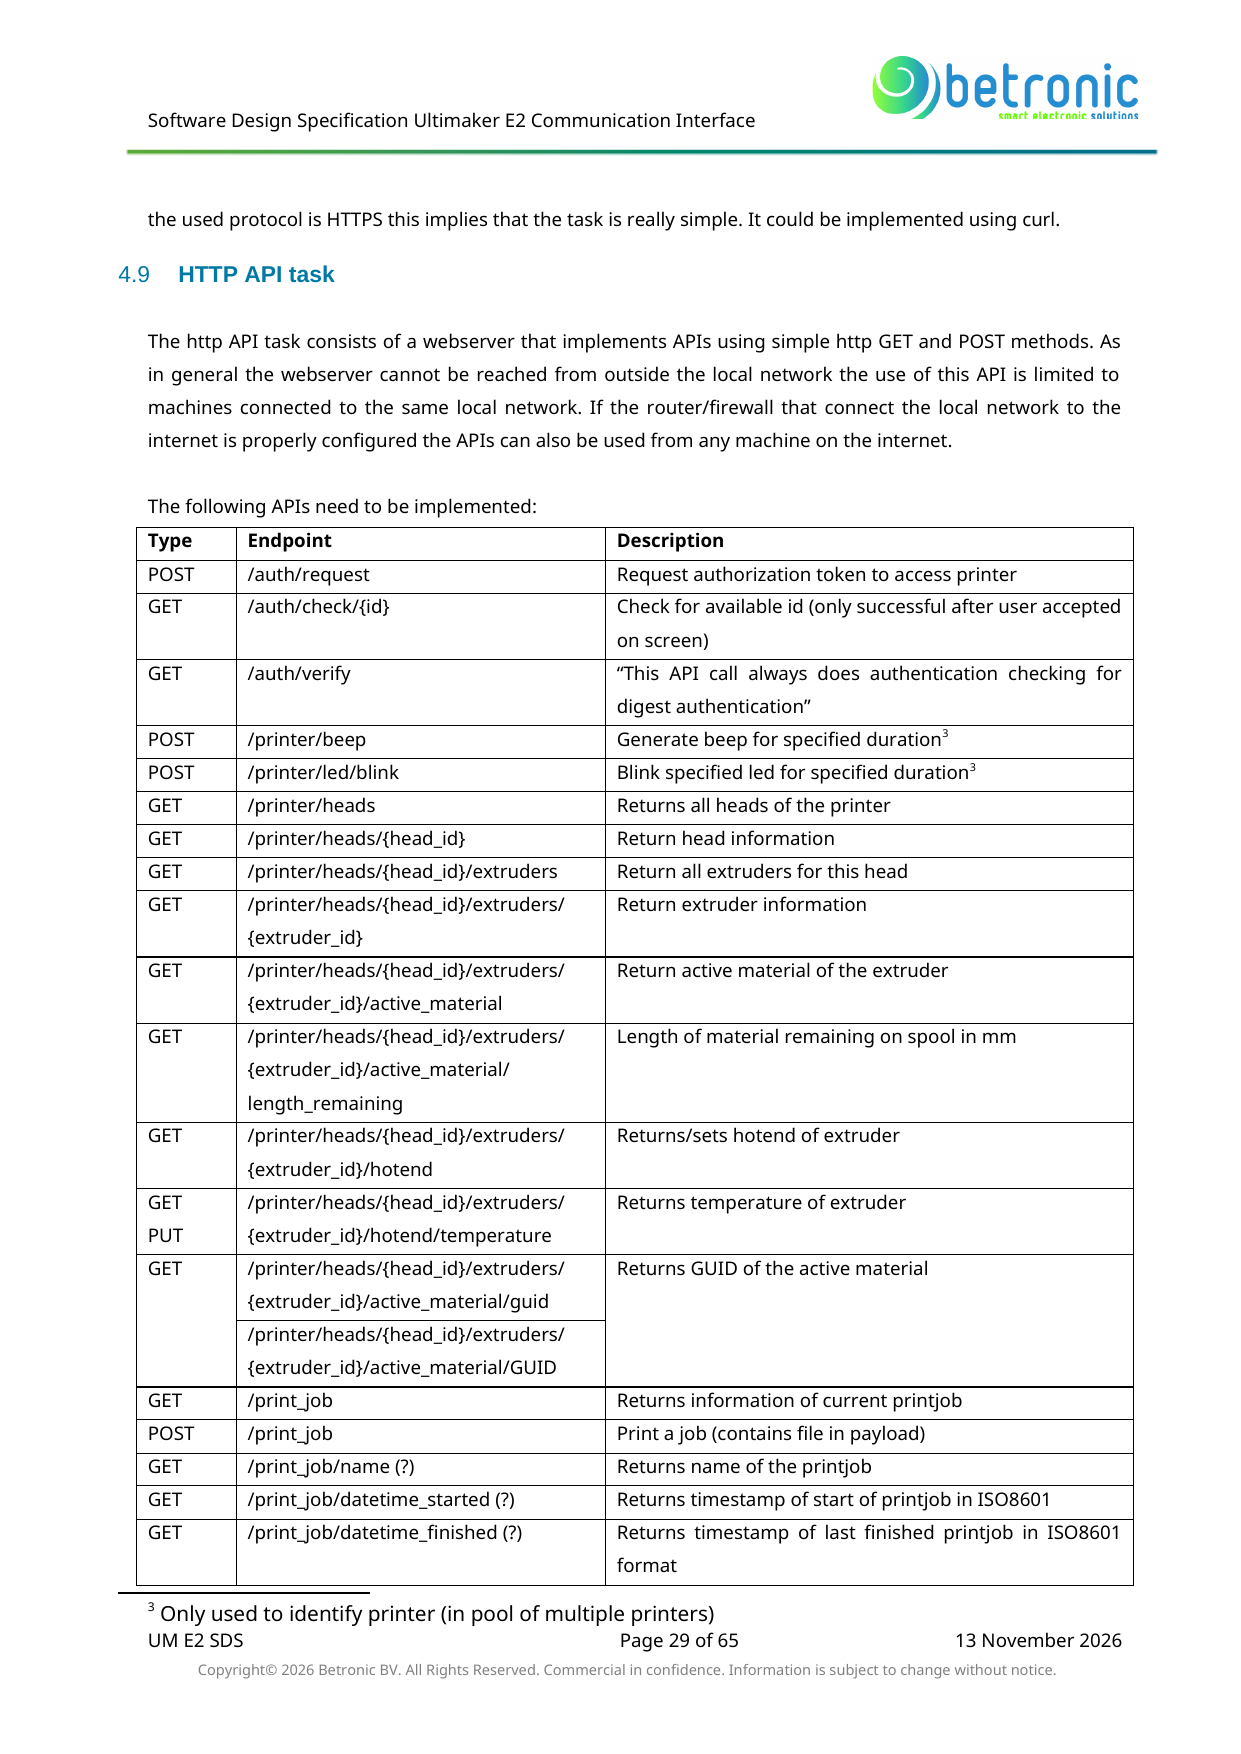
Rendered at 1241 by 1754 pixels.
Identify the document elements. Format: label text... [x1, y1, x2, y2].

table_cell /printer/heads/{head_id}/extruders/{extruder_id}/active_material/length_remaining [237, 1024, 605, 1122]
text The http API task consists of a webserver that implements APIs using simple http GET and POST methods. As in general the webserver cannot be reached from outside the local network the use of this API is limited to machines connected to the same local network. If the router/firewall that connect the local network to the internet is properly configured the APIs can also be used from any machine on the internet. [148, 328, 1122, 453]
text The following APIs need to be implemented: [148, 494, 1122, 519]
table_cell /printer/heads/{head_id}/extruders/{extruder_id} [237, 891, 605, 956]
table_cell POST [137, 1420, 236, 1452]
table_cell Returns/sets hotend of extruder [606, 1123, 1133, 1188]
picture [872, 56, 1139, 119]
table_cell /print_job [237, 1388, 605, 1419]
table_cell Print a job (contains file in payload) [606, 1420, 1133, 1452]
table_cell /printer/heads/{head_id}/extruders [237, 858, 605, 890]
table_cell GET [137, 1520, 236, 1584]
table_cell GET [137, 1024, 236, 1122]
table_cell GET [137, 792, 236, 824]
table_cell GET [137, 1255, 236, 1386]
table_cell /printer/heads [237, 792, 605, 824]
table_cell /printer/heads/{head_id}/extruders/{extruder_id}/hotend [237, 1123, 605, 1188]
table_cell GET [137, 1454, 236, 1485]
table_cell GET [137, 594, 236, 659]
table_cell POST [137, 726, 236, 758]
table_cell /print_job/datetime_finished (?) [237, 1520, 605, 1584]
table_cell Returns name of the printjob [606, 1454, 1133, 1485]
table_cell POST [137, 561, 236, 593]
table_cell /printer/heads/{head_id}/extruders/{extruder_id}/hotend/temperature [237, 1189, 605, 1254]
table_header Type [137, 528, 236, 560]
table_cell /print_job/datetime_started (?) [237, 1486, 605, 1518]
table_cell Blink specified led for specified duration3 [606, 759, 1133, 791]
table_cell Return head information [606, 825, 1133, 857]
table_cell /printer/led/blink [237, 759, 605, 791]
table_cell Request authorization token to access printer [606, 561, 1133, 593]
table_cell GET [137, 825, 236, 857]
table_cell Check for available id (only successful after user accepted on screen) [606, 594, 1133, 659]
table_header Description [606, 528, 1133, 560]
table_cell Return all extruders for this head [606, 858, 1133, 890]
table_cell /auth/verify [237, 660, 605, 725]
table_cell Returns temperature of extruder [606, 1189, 1133, 1254]
table_cell /printer/heads/{head_id}/extruders/{extruder_id}/active_material [237, 958, 605, 1022]
table_cell /printer/heads/{head_id} [237, 825, 605, 857]
table_cell /printer/heads/{head_id}/extruders/{extruder_id}/active_material/GUID [237, 1321, 605, 1386]
table_cell Generate beep for specified duration [606, 726, 1133, 758]
table_cell GET [137, 1486, 236, 1518]
table_cell Return extruder information [606, 891, 1133, 956]
table_cell GET PUT [137, 1189, 236, 1254]
table_cell Returns timestamp of last finished printjob in ISO8601 format [606, 1520, 1133, 1584]
table_cell GET [137, 1388, 236, 1419]
table_cell /print_job/name (?) [237, 1454, 605, 1485]
table_cell GET [137, 958, 236, 1022]
picture [118, 140, 1167, 166]
table_cell /printer/heads/{head_id}/extruders/{extruder_id}/active_material/guid [237, 1255, 605, 1320]
table_cell Returns all heads of the printer [606, 792, 1133, 824]
table_cell /auth/check/{id} [237, 594, 605, 659]
table_cell Returns GUID of the active material [606, 1255, 1133, 1386]
table_header Endpoint [237, 528, 605, 560]
table_cell /print_job [237, 1420, 605, 1452]
table_cell GET [137, 1123, 236, 1188]
table_cell /auth/request [237, 561, 605, 593]
subtitle HTTP API task [118, 261, 1122, 287]
table_cell Length of material remaining on spool in mm [606, 1024, 1133, 1122]
table_cell Return active material of the extruder [606, 958, 1133, 1022]
table_cell POST [137, 759, 236, 791]
table_cell GET [137, 660, 236, 725]
table_cell Returns information of current printjob [606, 1388, 1133, 1419]
table_cell /printer/beep [237, 726, 605, 758]
table_cell GET [137, 858, 236, 890]
table_cell GET [137, 891, 236, 956]
table_cell Returns timestamp of start of printjob in ISO8601 [606, 1486, 1133, 1518]
table_cell “This API call always does authentication checking for digest authentication” [606, 660, 1133, 725]
